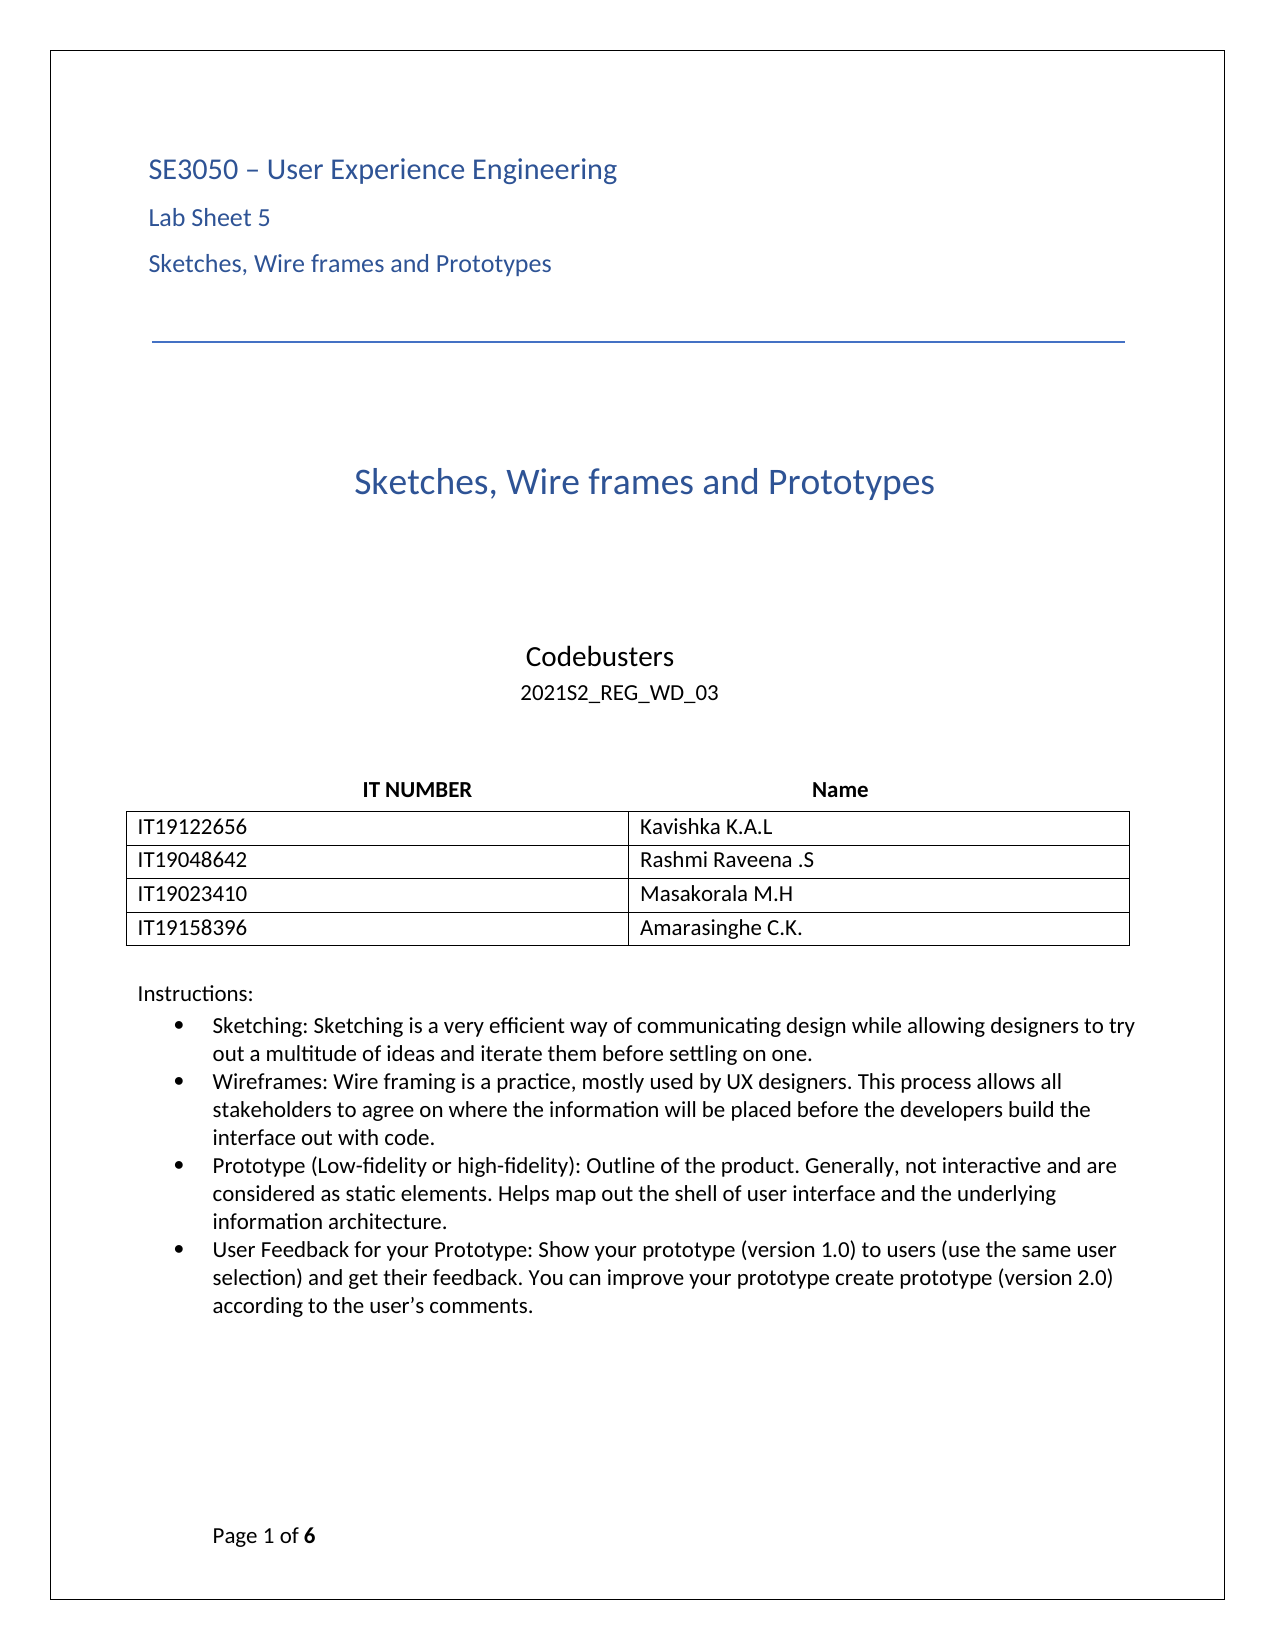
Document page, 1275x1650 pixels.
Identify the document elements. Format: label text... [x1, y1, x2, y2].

text SE3050 – User Experience Engineering [148, 150, 1141, 187]
list User Feedback for your Prototype: Show your prototype (version 1.0) to users (use the same user selection) and get their feedback. You can improve your prototype create prototype (version 2.0) according to the user’s comments. [175, 1235, 1140, 1319]
text Sketches, Wire frames and Prototypes [148, 247, 1141, 279]
table_cell IT19122656 [127, 812, 628, 844]
list Sketching: Sketching is a very efficient way of communicating design while allowing designers to try out a multitude of ideas and iterate them before settling on one. [175, 1011, 1140, 1067]
table_cell IT19158396 [127, 913, 628, 945]
text Lab Sheet 5 [148, 201, 1141, 233]
list Wireframes: Wire framing is a practice, mostly used by UX designers. This process allows all stakeholders to agree on where the information will be placed before the developers build the interface out with code. [175, 1067, 1140, 1151]
list Prototype (Low-fidelity or high-fidelity): Outline of the product. Generally, not interactive and are considered as static elements. Helps map out the shell of user interface and the underlying information architecture. [175, 1151, 1140, 1235]
table_cell Rashmi Raveena .S [629, 846, 1129, 878]
table_header IT NUMBER [126, 775, 629, 811]
text Sketches, Wire frames and Prototypes [148, 458, 1141, 504]
table_header Name [629, 775, 1129, 811]
text 2021S2_REG_WD_03 [137, 678, 805, 707]
table_cell Kavishka K.A.L [629, 812, 1129, 844]
table_cell Amarasinghe C.K. [629, 913, 1129, 945]
table_cell IT19023410 [127, 879, 628, 912]
text Instructions: [137, 979, 1140, 1007]
table_cell IT19048642 [127, 846, 628, 878]
table_cell Masakorala M.H [629, 879, 1129, 912]
text Codebusters [137, 638, 1140, 674]
